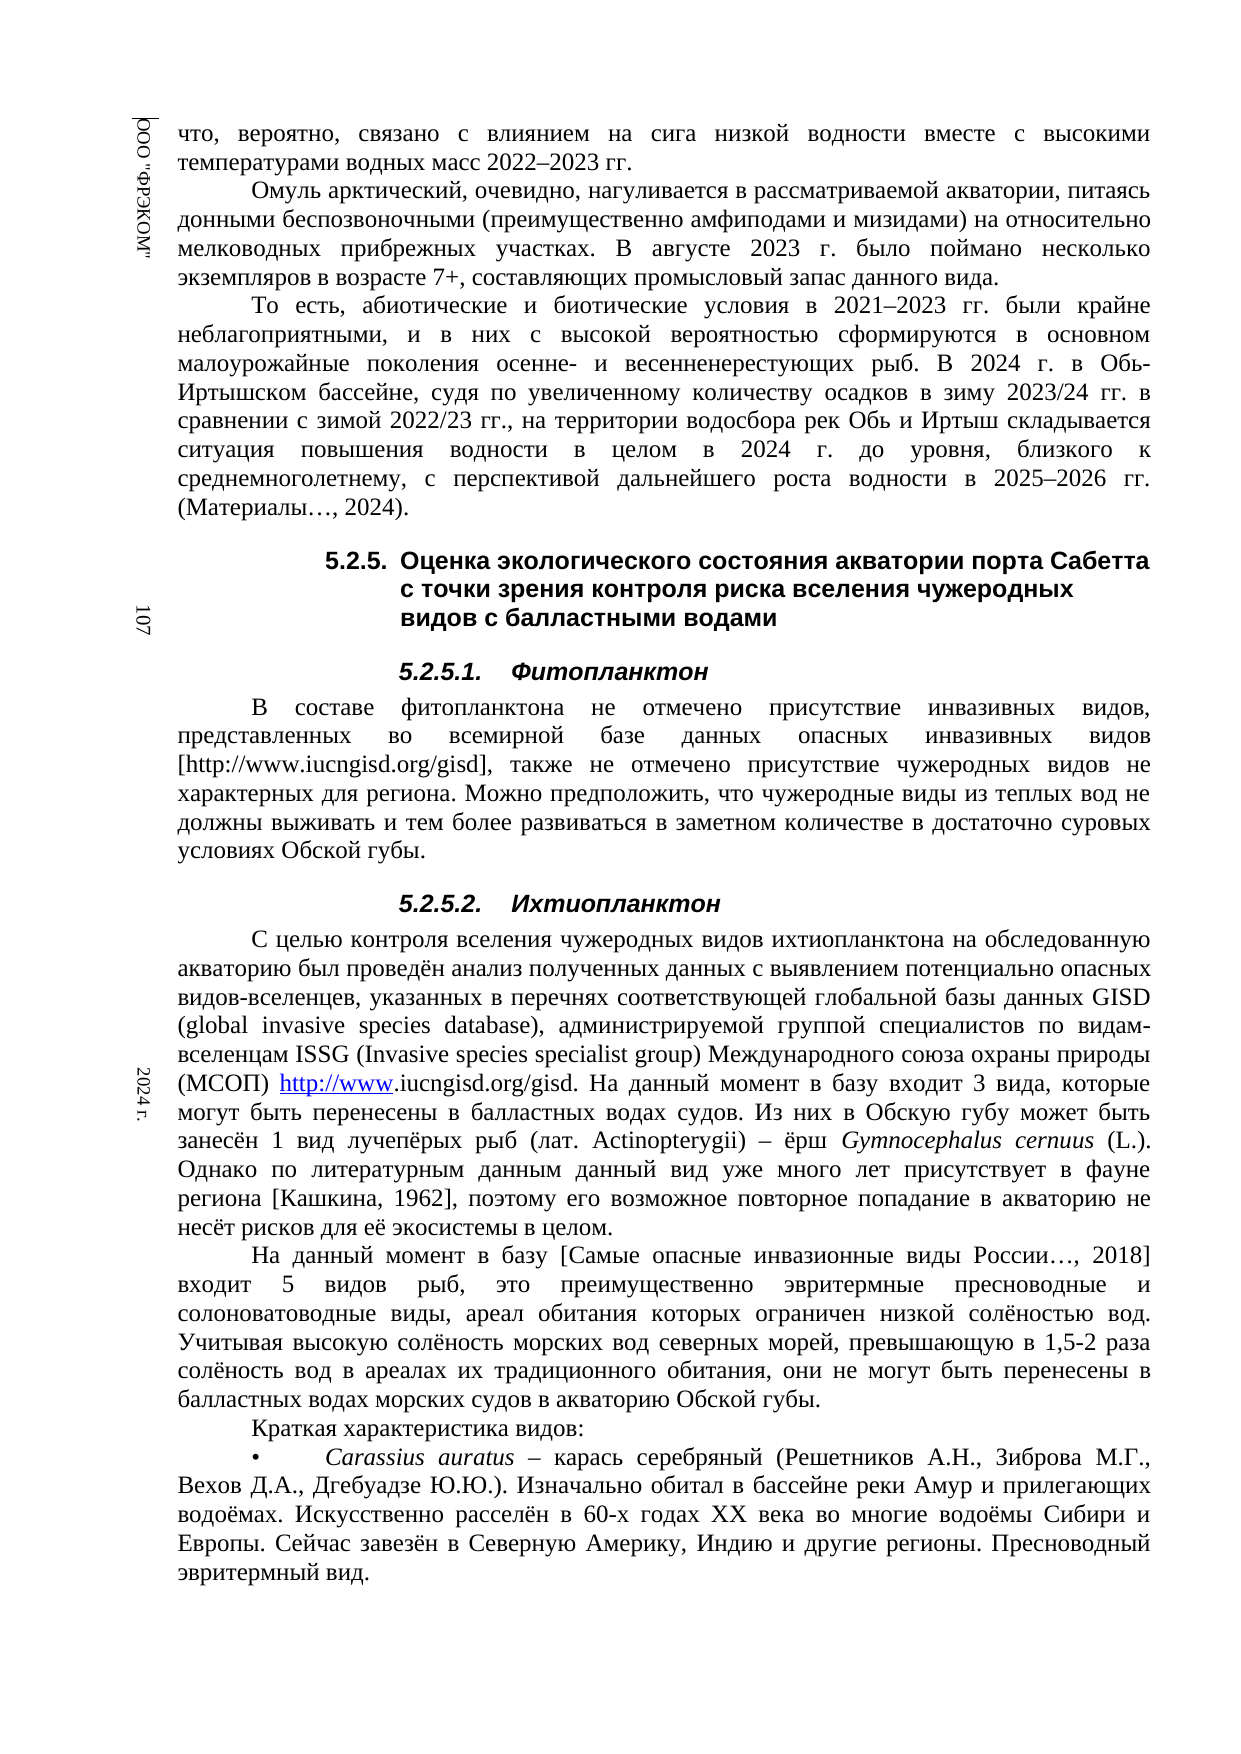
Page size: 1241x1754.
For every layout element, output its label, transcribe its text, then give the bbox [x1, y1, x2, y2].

text На данный момент в базу [Самые опасные инвазионные виды России…, 2018] входит 5 видов рыб, это преимущественно эвритермные пресноводные и солоноватоводные виды, ареал обитания которых ограничен низкой солёностью вод. Учитывая высокую солёность морских вод северных морей, превышающую в 1,5-2 раза солёность вод в ареалах их традиционного обитания, они не могут быть перенесены в балластных водах морских судов в акваторию Обской губы. [177, 1241, 1152, 1413]
text С целью контроля вселения чужеродных видов ихтиопланктона на обследованную акваторию был проведён анализ полученных данных с выявлением потенциально опасных видов-вселенцев, указанных в перечнях соответствующей глобальной базы данных GISD (global invasive species database), администрируемой группой специалистов по видам-вселенцам ISSG (Invasive species specialist group) Международного союза охраны природы (МСОП) http://www.iucngisd.org/gisd. На данный момент в базу входит 3 вида, которые могут быть перенесены в балластных водах судов. Из них в Обскую губу может быть занесён 1 вид лучепёрых рыб (лат. Actinopterygii) – ёрш Gymnocephalus cernuus (L.). Однако по литературным данным данный вид уже много лет присутствует в фауне региона [Кашкина, 1962], поэтому его возможное повторное попадание в акваторию не несёт рисков для её экосистемы в целом. [177, 924, 1152, 1241]
subtitle Фитопланктон [399, 657, 1152, 686]
subtitle Оценка экологического состояния акватории порта Сабетта с точки зрения контроля риска вселения чужеродных видов с балластными водами [325, 546, 1152, 632]
text Омуль арктический, очевидно, нагуливается в рассматриваемой акватории, питаясь донными беспозвоночными (преимущественно амфиподами и мизидами) на относительно мелководных прибрежных участках. В августе 2023 г. было поймано несколько экземпляров в возрасте 7+, составляющих промысловый запас данного вида. [177, 176, 1152, 291]
text В составе фитопланктона не отмечено присутствие инвазивных видов, представленных во всемирной базе данных опасных инвазивных видов [http://www.iucngisd.org/gisd], также не отмечено присутствие чужеродных видов не характерных для региона. Можно предположить, что чужеродные виды из теплых вод не должны выживать и тем более развиваться в заметном количестве в достаточно суровых условиях Обской губы. [177, 692, 1152, 864]
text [177, 118, 1152, 176]
text • Carassius auratus – карась серебряный (Решетников А.Н., Зиброва М.Г., Вехов Д.А., Дгебуадзе Ю.Ю.). Изначально обитал в бассейне реки Амур и прилегающих водоёмах. Искусственно расселён в 60-х годах XX века во многие водоёмы Сибири и Европы. Сейчас завезён в Северную Америку, Индию и другие регионы. Пресноводный эвритермный вид. [177, 1442, 1152, 1586]
text Краткая характеристика видов: [177, 1413, 1152, 1442]
subtitle Ихтиопланктон [399, 889, 1152, 918]
text То есть, абиотические и биотические условия в 2021–2023 гг. были крайне неблагоприятными, и в них с высокой вероятностью сформируются в основном малоурожайные поколения осенне- и весенненерестующих рыб. В 2024 г. в Обь-Иртышском бассейне, судя по увеличенному количеству осадков в зиму 2023/24 гг. в сравнении с зимой 2022/23 гг., на территории водосбора рек Обь и Иртыш складывается ситуация повышения водности в целом в 2024 г. до уровня, близкого к среднемноголетнему, с перспективой дальнейшего роста водности в 2025–2026 гг. (Материалы…, 2024). [177, 291, 1152, 521]
